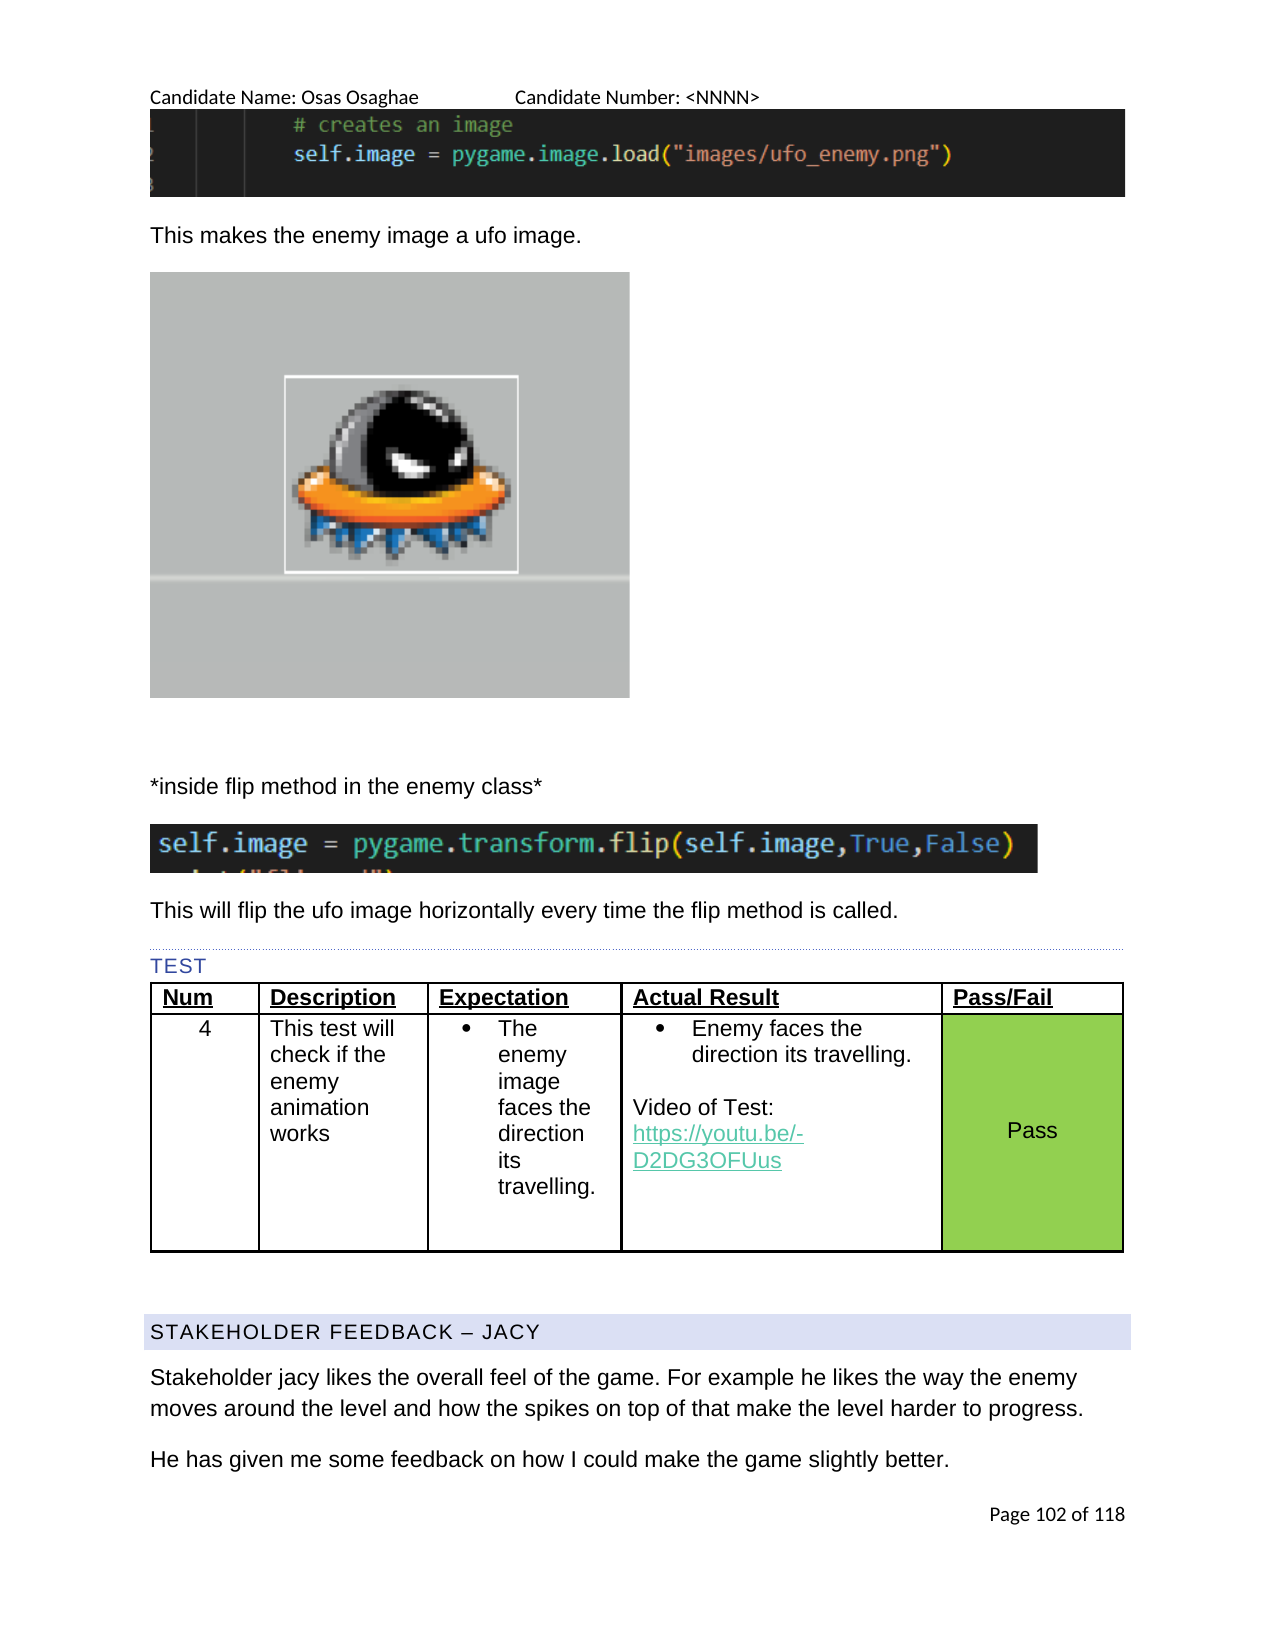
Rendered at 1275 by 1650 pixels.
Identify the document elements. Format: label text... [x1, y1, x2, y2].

text This will flip the ufo image horizontally every time the flip method is called. [150, 897, 1125, 924]
table_header Description [260, 984, 427, 1013]
picture [150, 824, 1038, 873]
table_header Actual Result [623, 984, 941, 1013]
table_cell 4 [152, 1015, 258, 1250]
table_cell This test will check if the enemy animation works [260, 1015, 427, 1250]
table_cell The enemy image faces the direction its travelling. [429, 1015, 620, 1250]
table_header Expectation [429, 984, 620, 1013]
subtitle Stakeholder Feedback – Jacy [150, 1320, 1125, 1344]
table_header Num [152, 984, 258, 1013]
picture [150, 109, 1125, 197]
text Stakeholder jacy likes the overall feel of the game. For example he likes the way the enemy moves around the level and how the spikes on top of that make the level harder to progress. [150, 1364, 1125, 1421]
picture [150, 272, 630, 698]
table_cell Pass [943, 1015, 1122, 1250]
table_cell Enemy faces the direction its travelling. Video of Test: https://youtu.be/-D2DG3OFUus [623, 1015, 941, 1250]
subtitle Test [150, 948, 1125, 978]
text *inside flip method in the enemy class* [150, 773, 1125, 800]
table_header Pass/Fail [943, 984, 1122, 1013]
text This makes the enemy image a ufo image. [150, 222, 1125, 248]
text He has given me some feedback on how I could make the game slightly better. [150, 1446, 1125, 1472]
